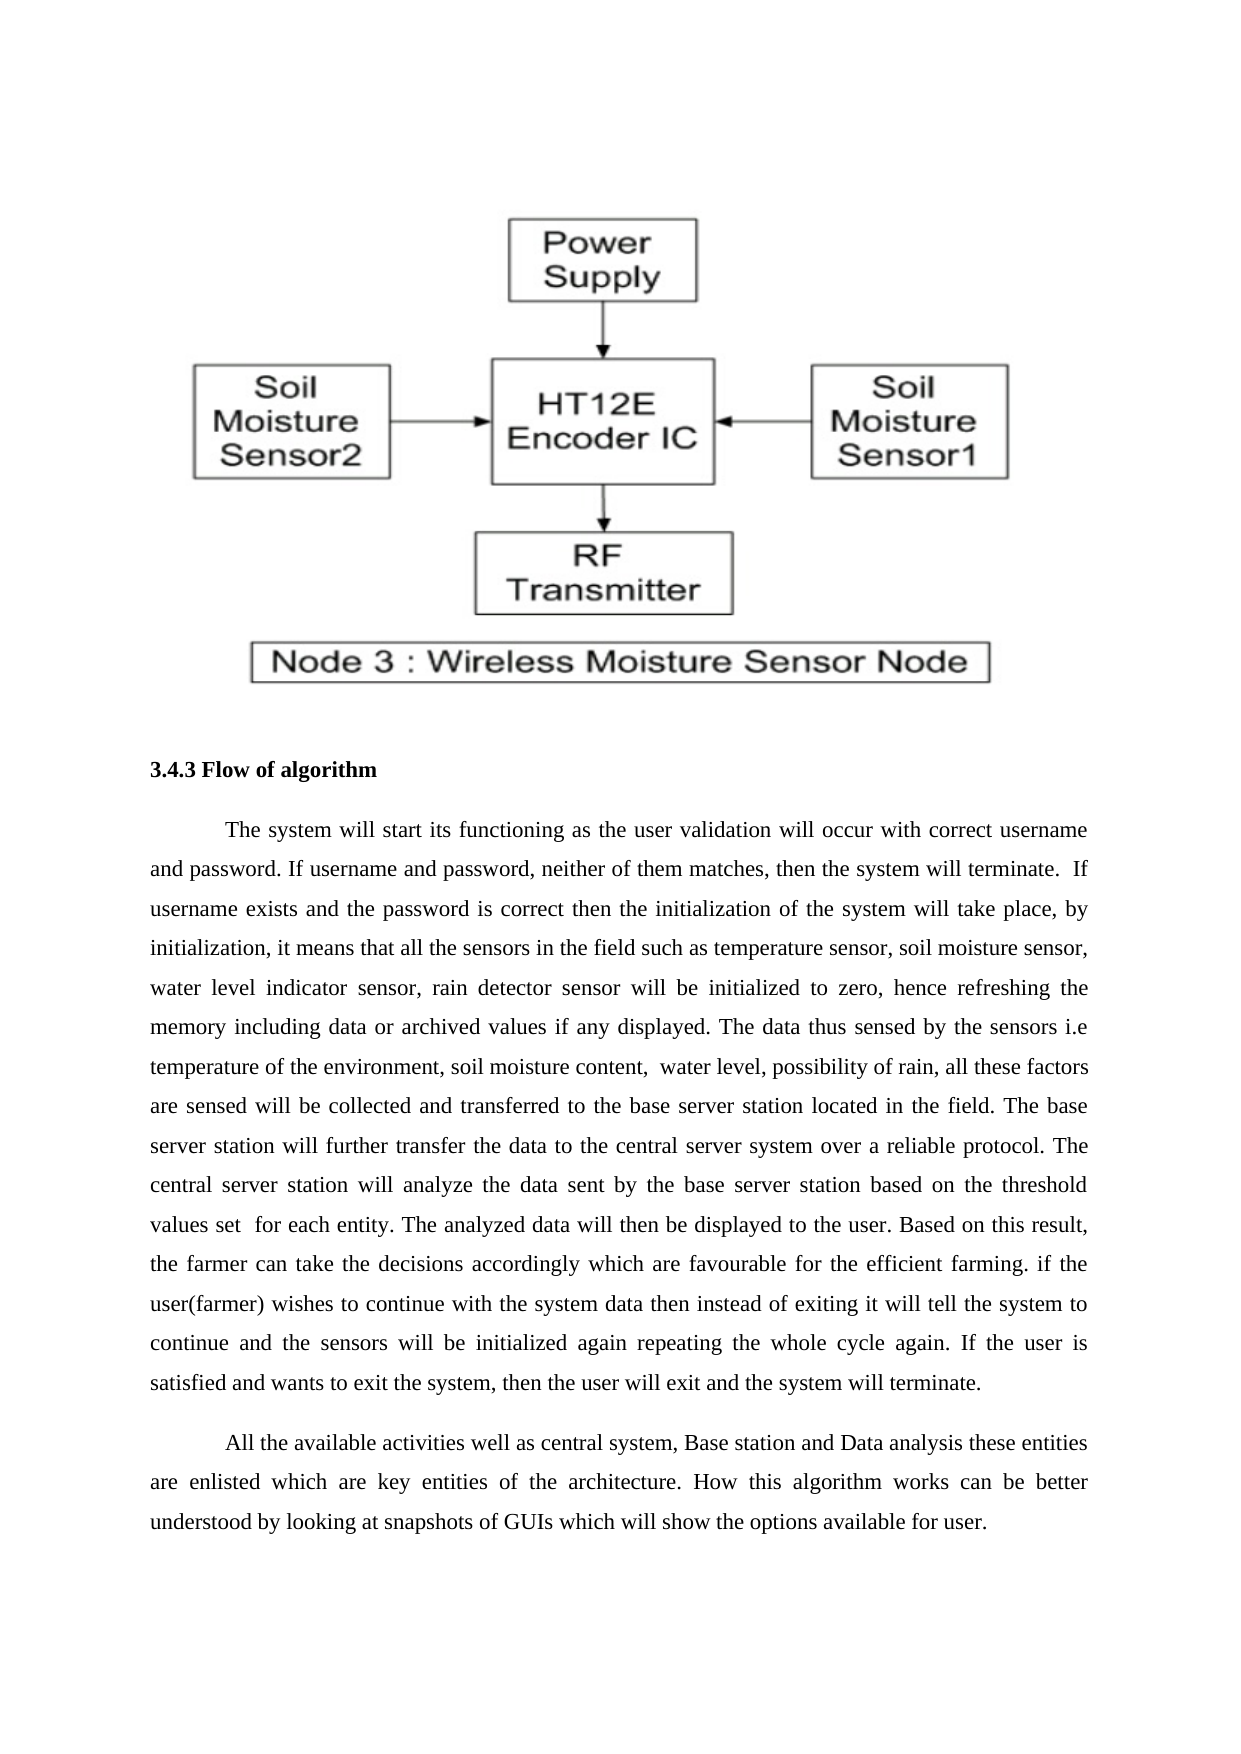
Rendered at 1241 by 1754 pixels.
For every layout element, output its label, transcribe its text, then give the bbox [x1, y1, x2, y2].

text 3.4.3 Flow of algorithm [150, 709, 1090, 782]
text All the available activities well as central system, Base station and Data analysis these entities are enlisted which are key entities of the architecture. How this algorithm works can be better understood by looking at snapshots of GUIs which will show the options available for user. [150, 1429, 1090, 1534]
picture [150, 177, 1091, 709]
text The system will start its functioning as the user validation will occur with correct username and password. If username and password, neither of them matches, then the system will terminate. If username exists and the password is correct then the initialization of the system will take place, by initialization, it means that all the sensors in the field such as temperature sensor, soil moisture sensor, water level indicator sensor, rain detector sensor will be initialized to zero, hence refreshing the memory including data or archived values if any displayed. The data thus sensed by the sensors i.e temperature of the environment, soil moisture content, water level, possibility of rain, all these factors are sensed will be collected and transferred to the base server station located in the field. The base server station will further transfer the data to the central server system over a reliable protocol. The central server station will analyze the data sent by the base server station based on the threshold values set for each entity. The analyzed data will then be displayed to the user. Based on this result, the farmer can take the decisions accordingly which are favourable for the efficient farming. if the user(farmer) wishes to continue with the system data then instead of exiting it will tell the system to continue and the sensors will be initialized again repeating the whole cycle again. If the user is satisfied and wants to exit the system, then the user will exit and the system will terminate. [150, 816, 1090, 1395]
